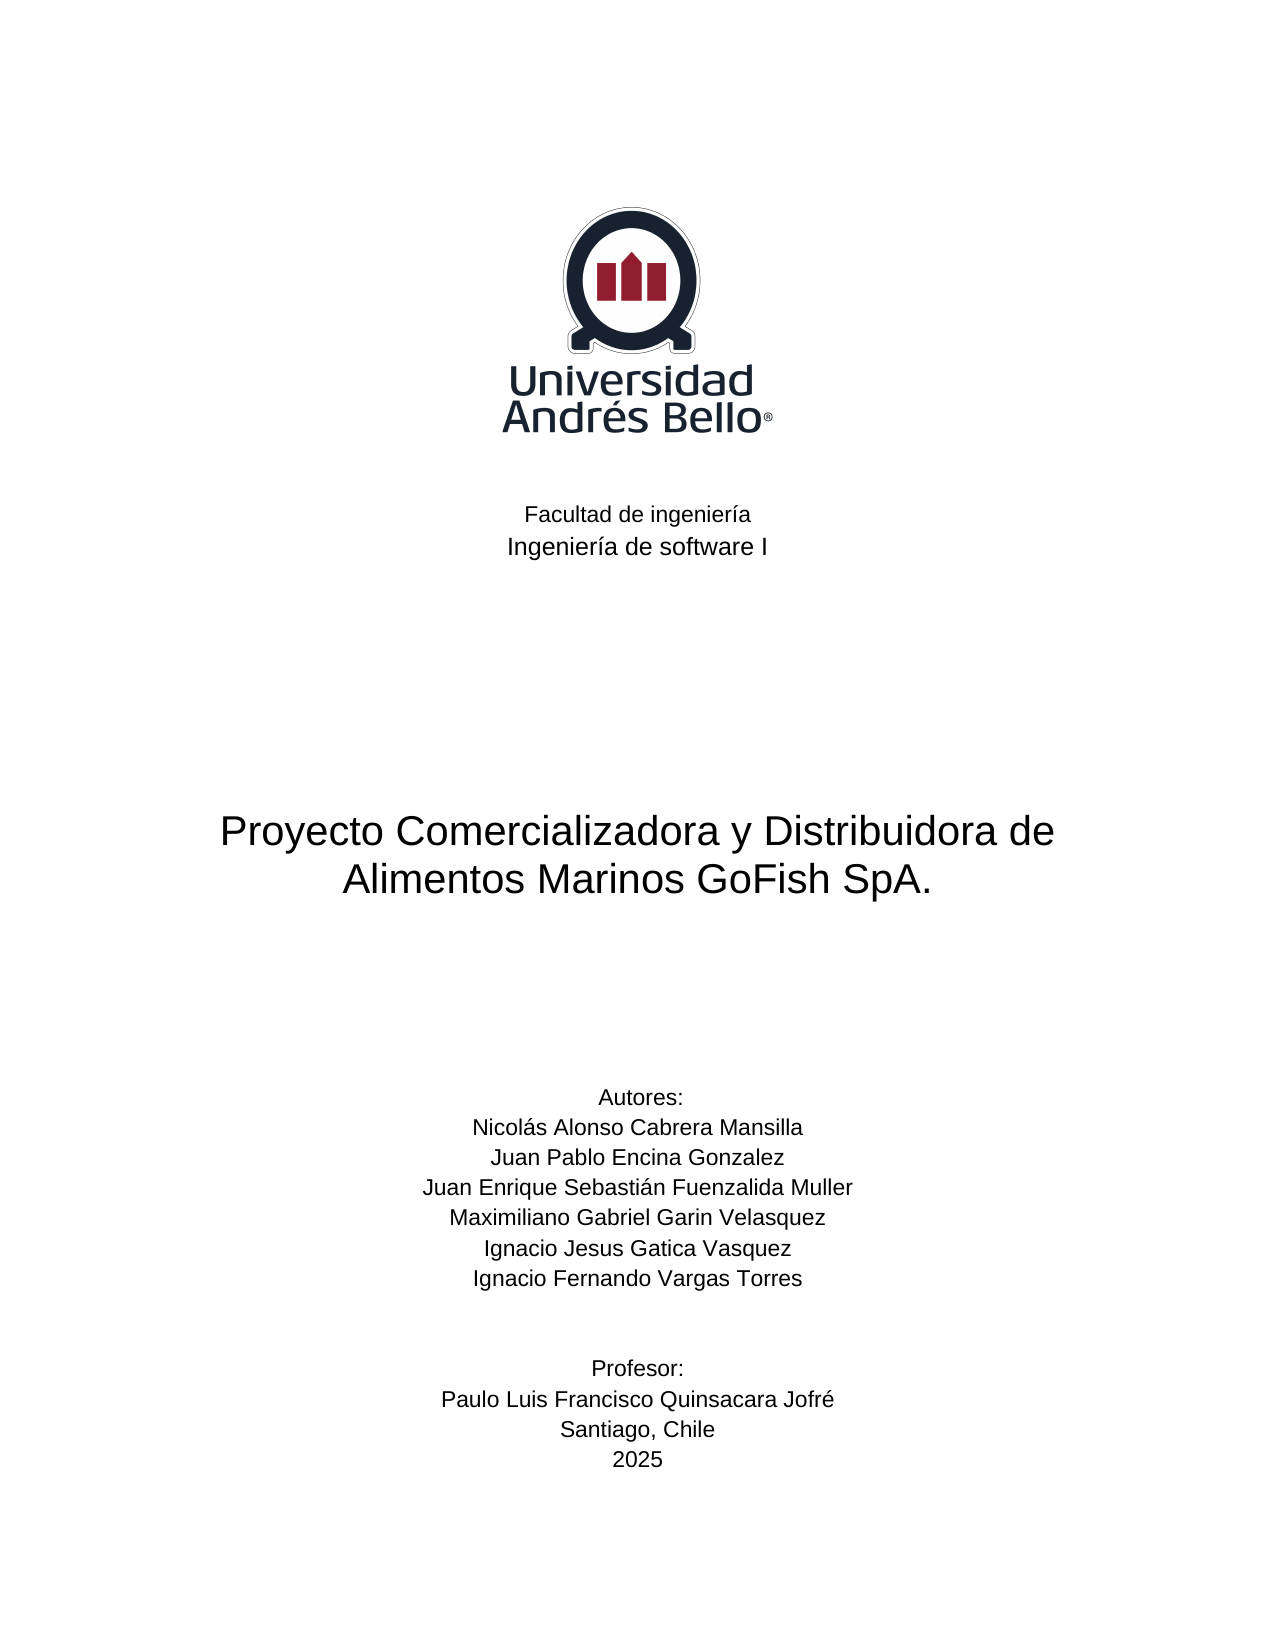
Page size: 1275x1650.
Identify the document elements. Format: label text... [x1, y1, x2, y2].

title Proyecto Comercializadora y Distribuidora de Alimentos Marinos GoFish SpA. [148, 806, 1127, 902]
text Ingeniería de software I [148, 531, 1127, 560]
text Ignacio Fernando Vargas Torres [148, 1265, 1127, 1321]
text Maximiliano Gabriel Garin Velasquez [148, 1204, 1127, 1231]
text Autores: Nicolás Alonso Cabrera Mansilla [148, 1083, 1127, 1140]
picture [502, 207, 773, 433]
text Juan Enrique Sebastián Fuenzalida Muller [148, 1174, 1127, 1201]
text Ignacio Jesus Gatica Vasquez [148, 1234, 1127, 1261]
text Facultad de ingeniería [148, 501, 1127, 528]
text Profesor: Paulo Luis Francisco Quinsacara Jofré [148, 1325, 1127, 1412]
text Santiago, Chile 2025 [148, 1416, 1127, 1472]
text Juan Pablo Encina Gonzalez [148, 1144, 1127, 1170]
